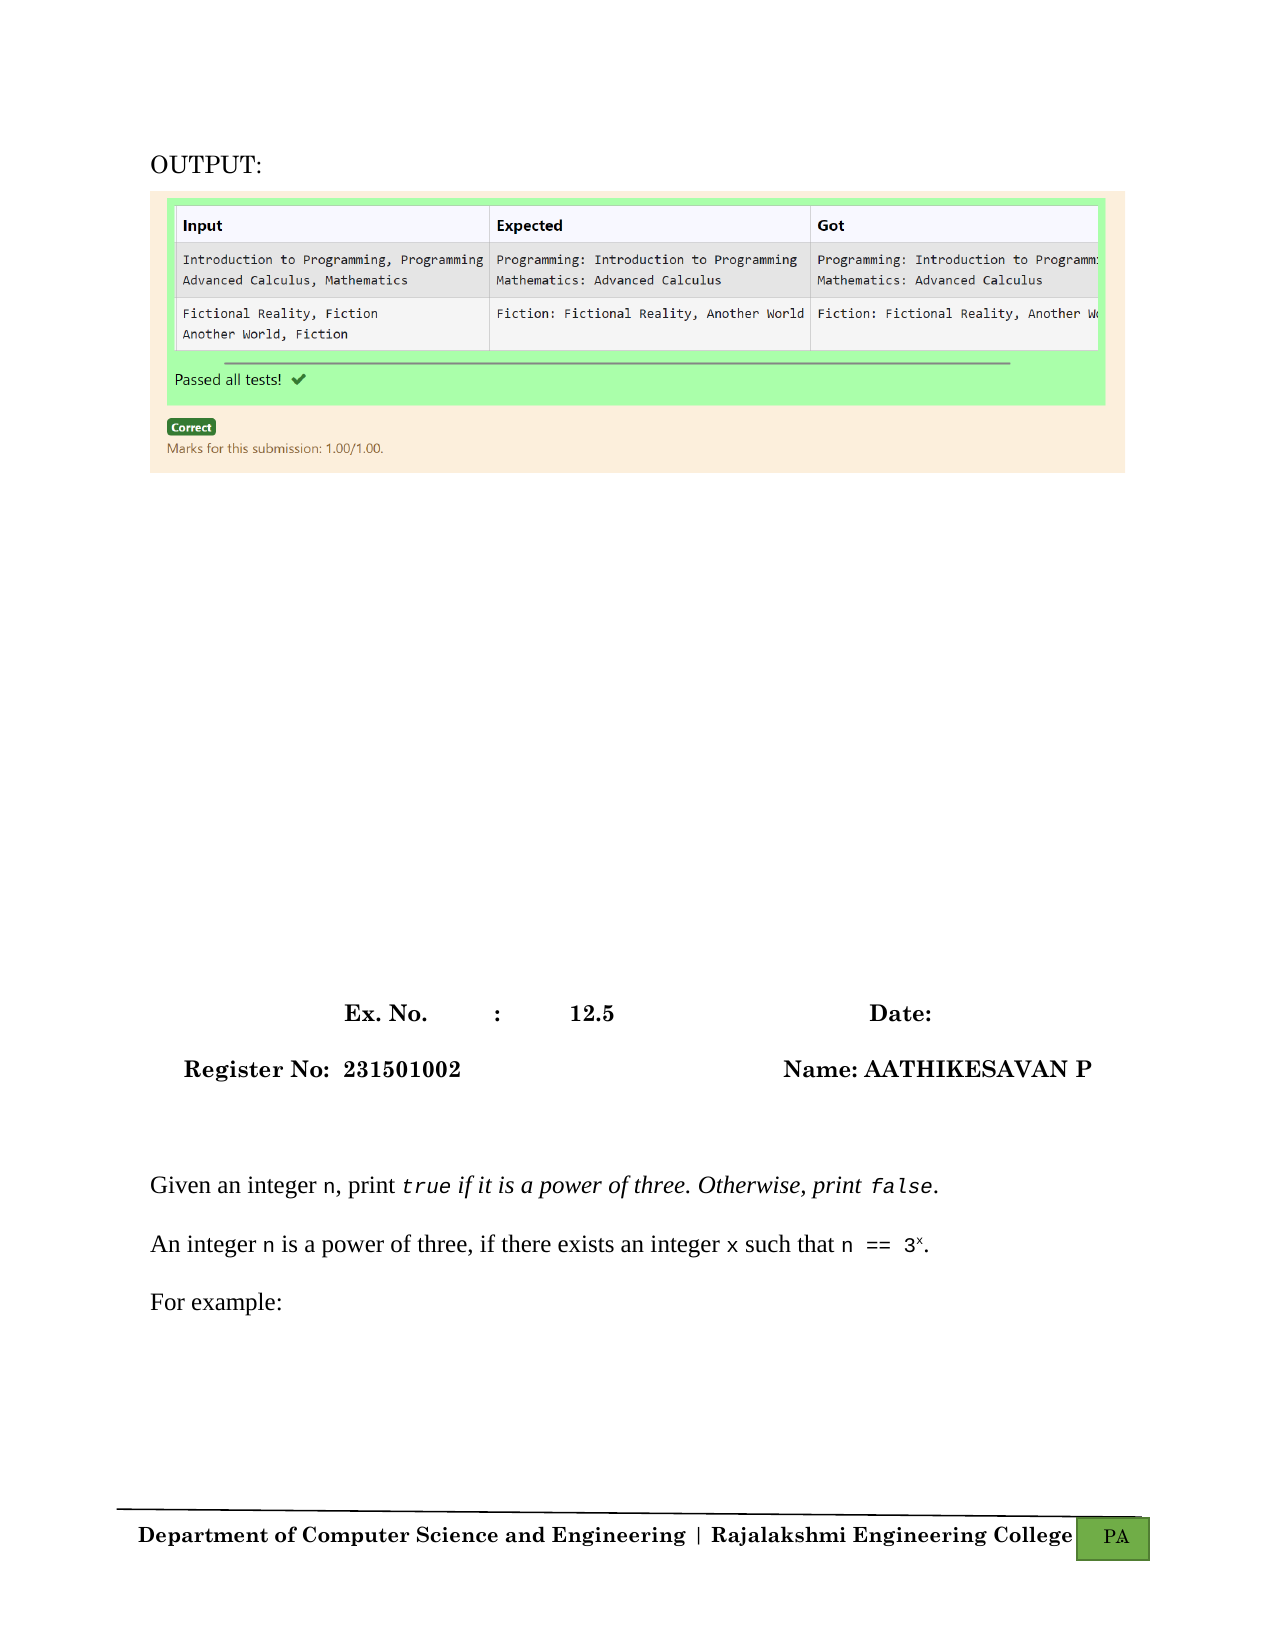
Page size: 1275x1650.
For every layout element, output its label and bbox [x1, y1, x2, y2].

picture [150, 191, 1125, 473]
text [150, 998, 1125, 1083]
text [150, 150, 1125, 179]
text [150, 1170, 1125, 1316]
